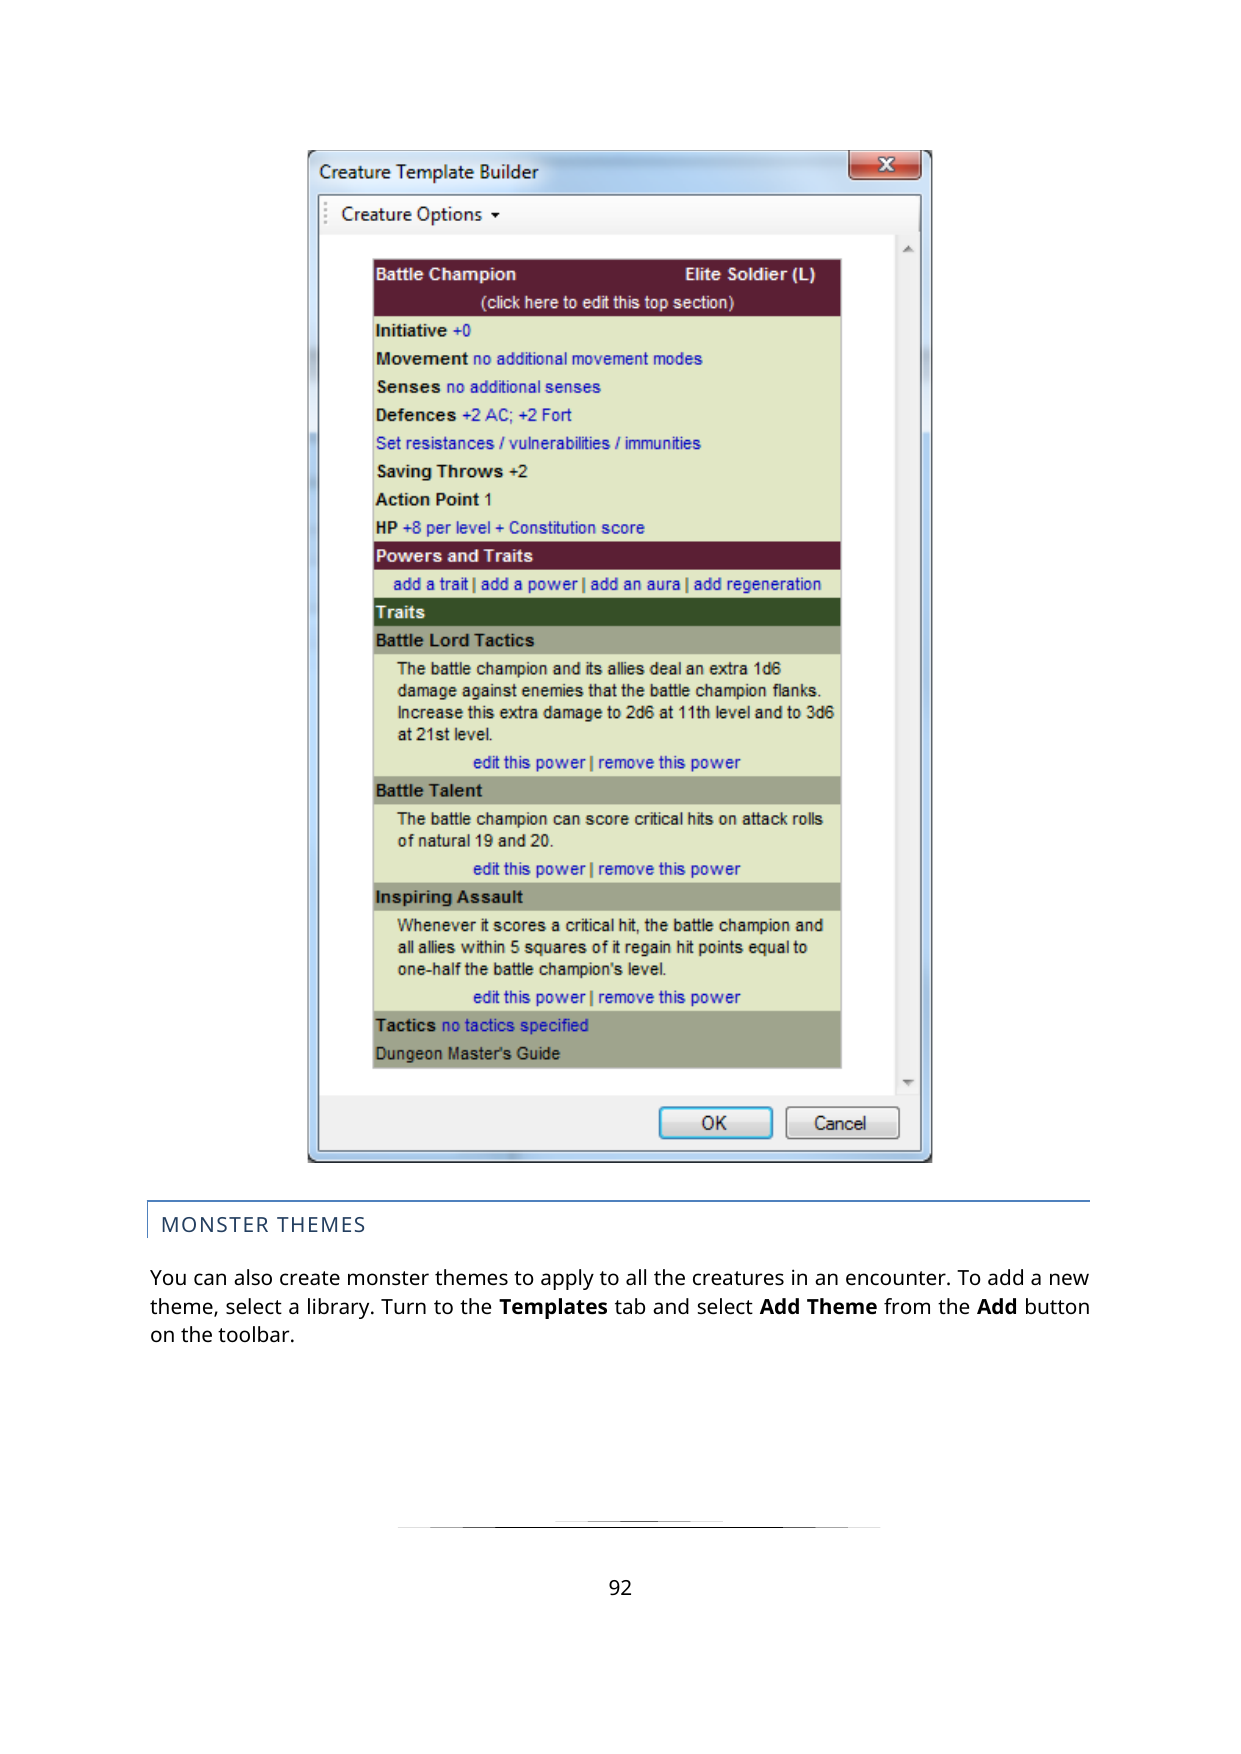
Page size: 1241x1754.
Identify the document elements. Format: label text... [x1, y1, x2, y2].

subtitle Monster Themes [148, 1202, 1090, 1238]
text You can also create monster themes to apply to all the creatures in an encounter. To add a new theme, select a library. Turn to the Templates tab and select Add Theme from the Add button on the toolbar. [150, 1263, 1090, 1349]
picture [307, 150, 933, 1163]
